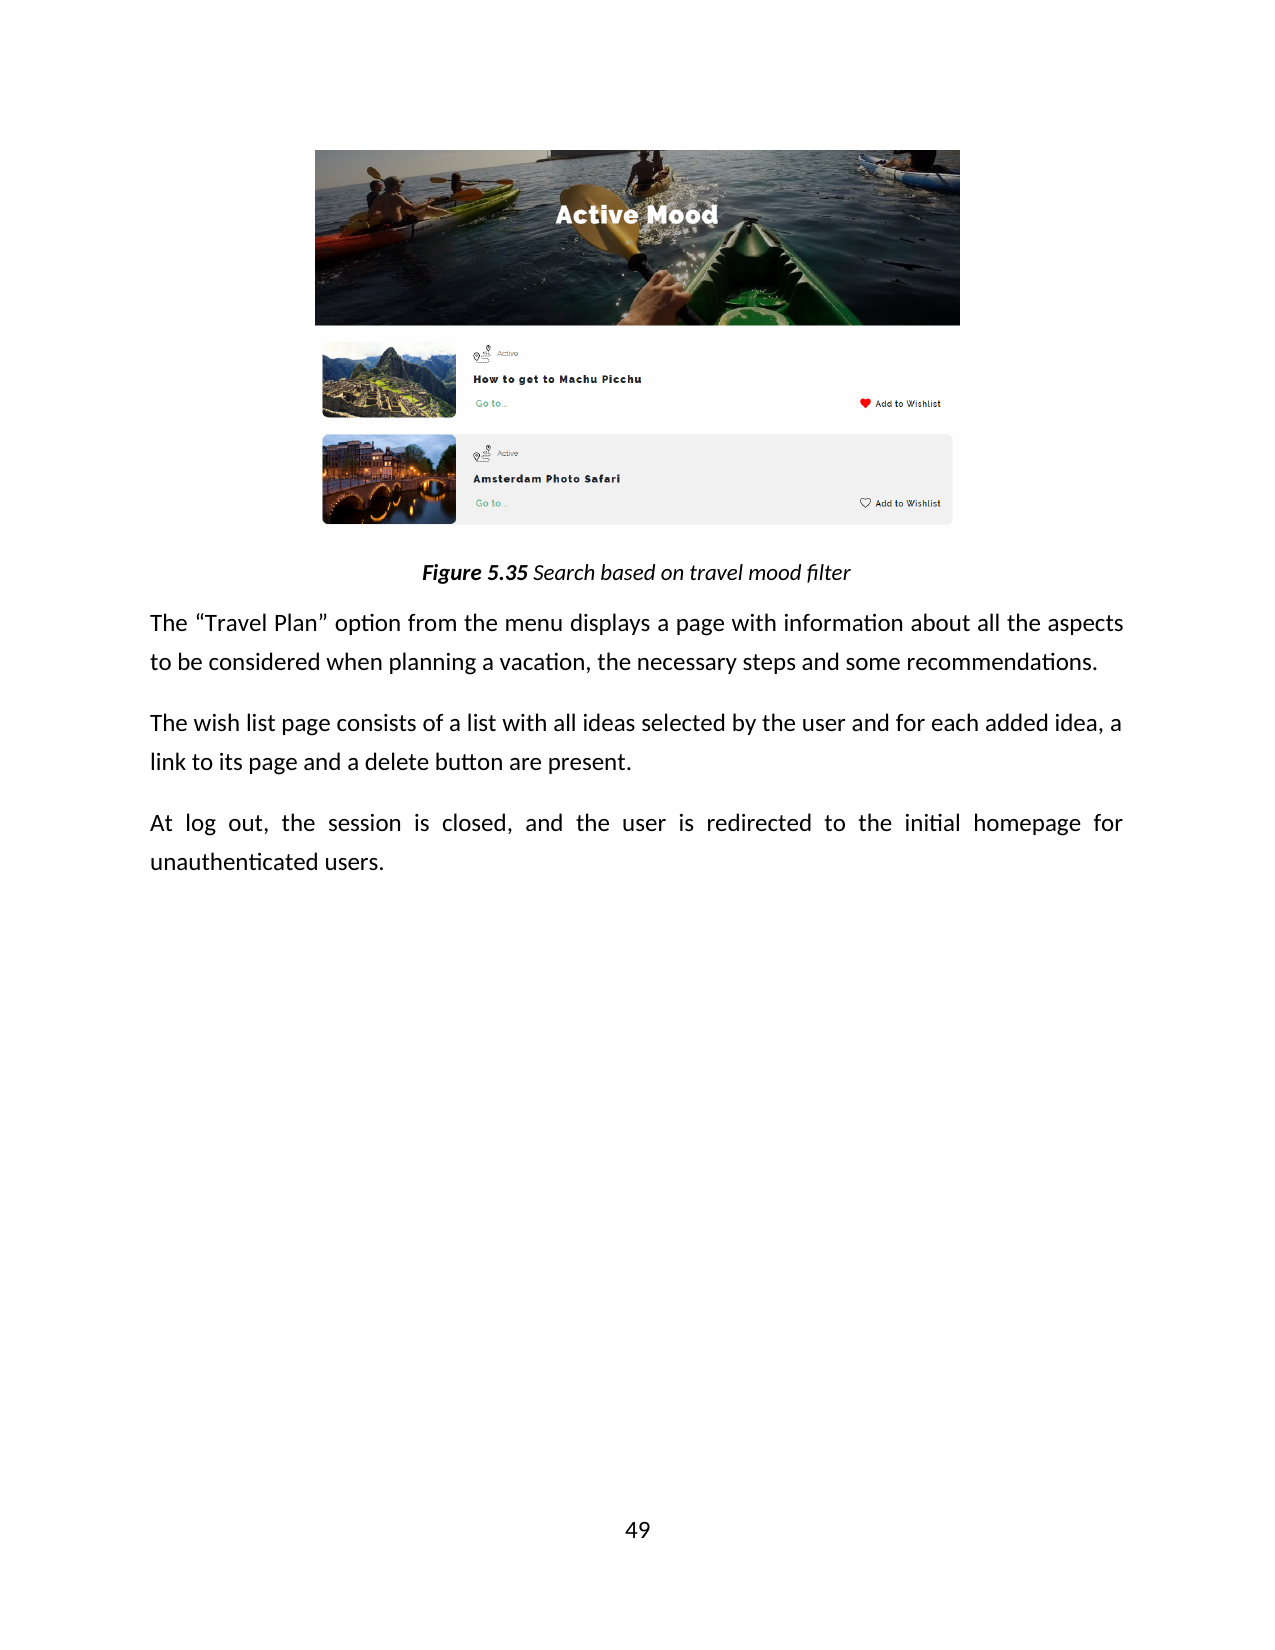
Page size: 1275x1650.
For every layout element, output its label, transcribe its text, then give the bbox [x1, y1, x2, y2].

text The wish list page consists of a list with all ideas selected by the user and for each added idea, a link to its page and a delete button are present. [150, 707, 1125, 777]
text The “Travel Plan” option from the menu displays a page with information about all the aspects to be considered when planning a vacation, the necessary steps and some recommendations. [150, 607, 1125, 677]
text At log out, the session is closed, and the user is redirected to the initial homepage for unauthenticated users. [150, 807, 1125, 877]
picture [315, 150, 960, 529]
